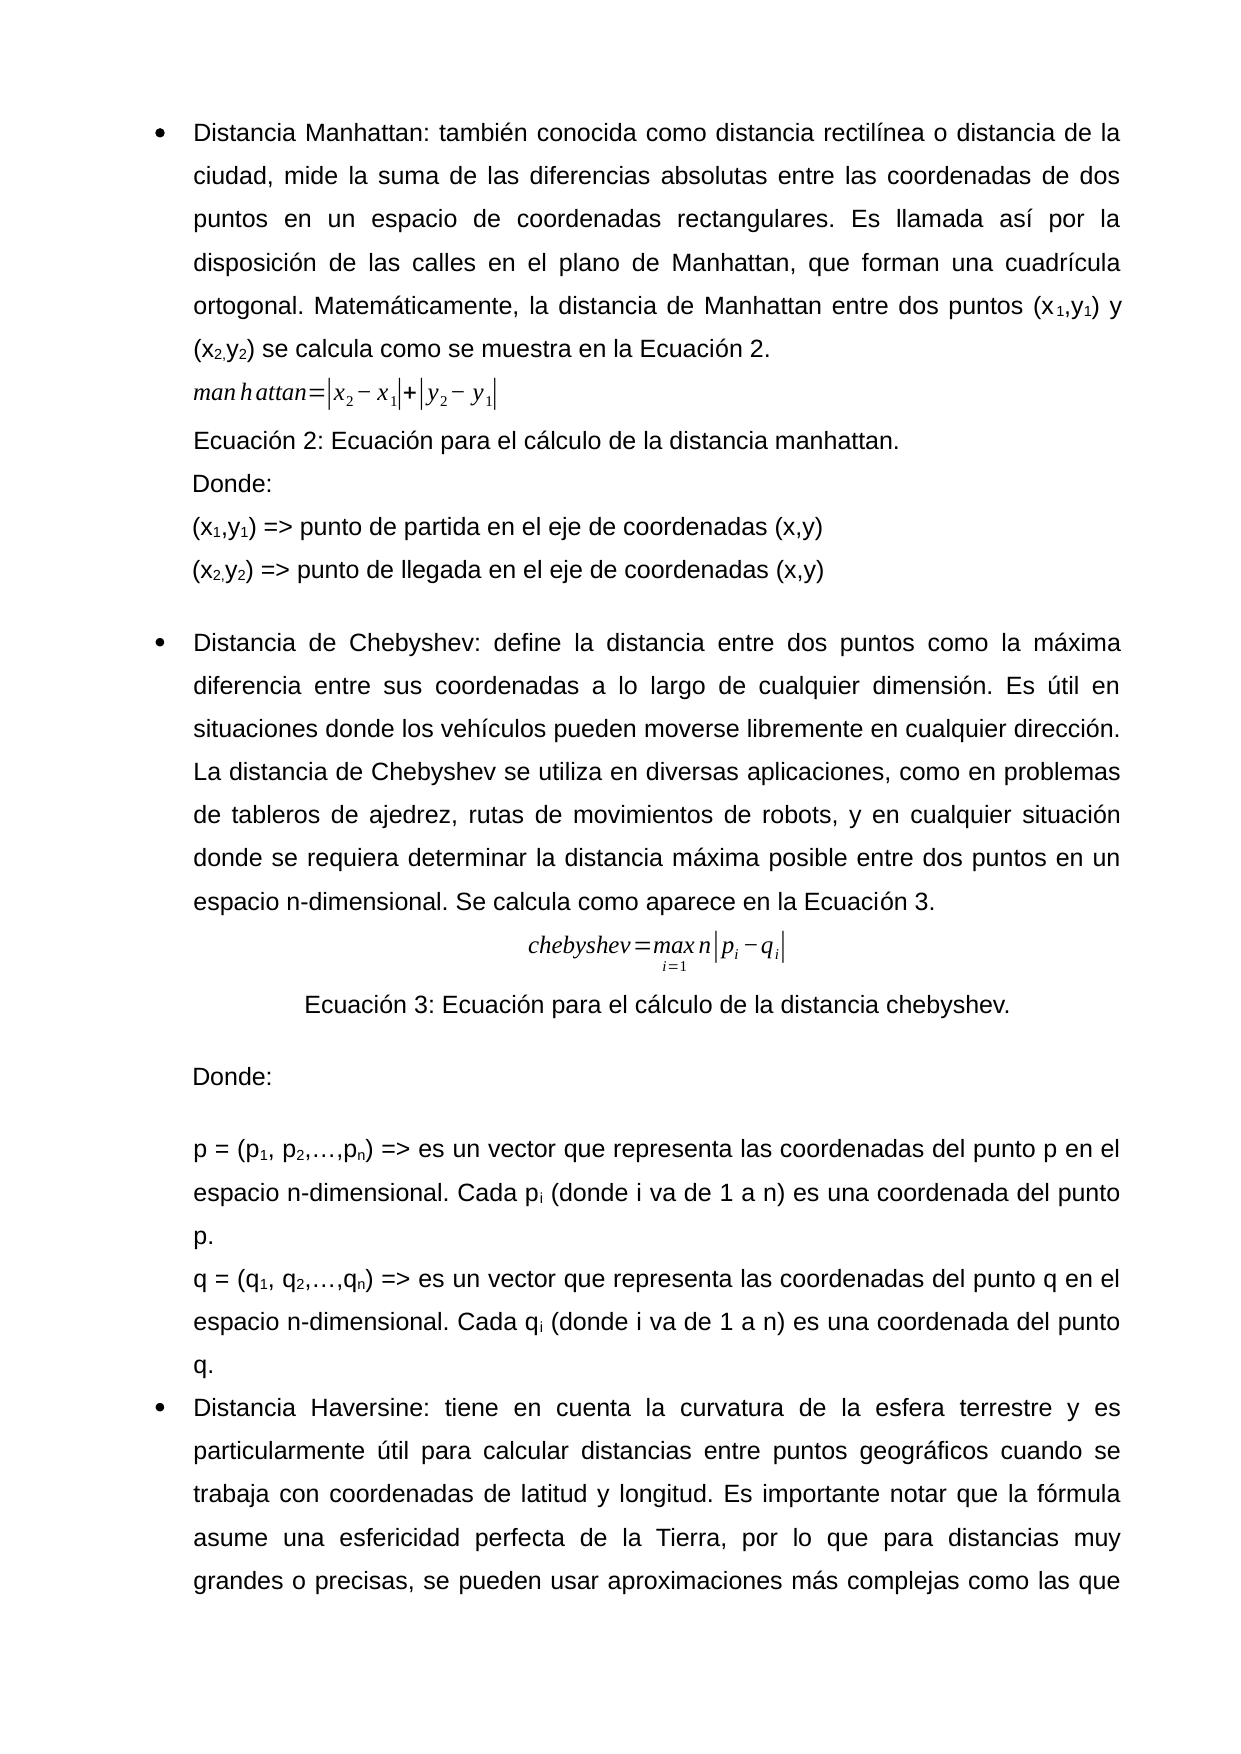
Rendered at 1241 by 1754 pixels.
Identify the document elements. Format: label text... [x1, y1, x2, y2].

text Ecuación 2: Ecuación para el cálculo de la distancia manhattan. [193, 426, 1122, 455]
text (x1,y1) => punto de partida en el eje de coordenadas (x,y) [192, 512, 1122, 541]
text Donde: [118, 1062, 1122, 1091]
text (x2,y2) => punto de llegada en el eje de coordenadas (x,y) [192, 555, 1122, 584]
list Distancia de Chebyshev: define la distancia entre dos puntos como la máxima diferencia entre sus coordenadas a lo largo de cualquier dimensión. Es útil en situaciones donde los vehículos pueden moverse libremente en cualquier dirección. La distancia de Chebyshev se utiliza en diversas aplicaciones, como en problemas de tableros de ajedrez, rutas de movimientos de robots, y en cualquier situación donde se requiera determinar la distancia máxima posible entre dos puntos en un espacio n-dimensional. Se calcula como aparece en la Ecuación 3. [156, 628, 1122, 915]
text Donde: [192, 469, 1122, 498]
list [156, 1393, 1122, 1594]
list Ecuación 3: Ecuación para el cálculo de la distancia chebyshev. [193, 990, 1122, 1018]
list p = (p1, p2,…,pn) => es un vector que representa las coordenadas del punto p en el espacio n-dimensional. Cada pi​ (donde i va de 1 a n) es una coordenada del punto p. [193, 1134, 1122, 1249]
list Distancia Manhattan: también conocida como distancia rectilínea o distancia de la ciudad, mide la suma de las diferencias absolutas entre las coordenadas de dos puntos en un espacio de coordenadas rectangulares. Es llamada así por la disposición de las calles en el plano de Manhattan, que forman una cuadrícula ortogonal. Matemáticamente, la distancia de Manhattan entre dos puntos (x1,y1) y (x2,y2) se calcula como se muestra en la Ecuación 2. [156, 118, 1122, 363]
list q = (q1, q2,…,qn) => es un vector que representa las coordenadas del punto q en el espacio n-dimensional. Cada qi​ (donde i va de 1 a n) es una coordenada del punto q. [193, 1264, 1122, 1379]
